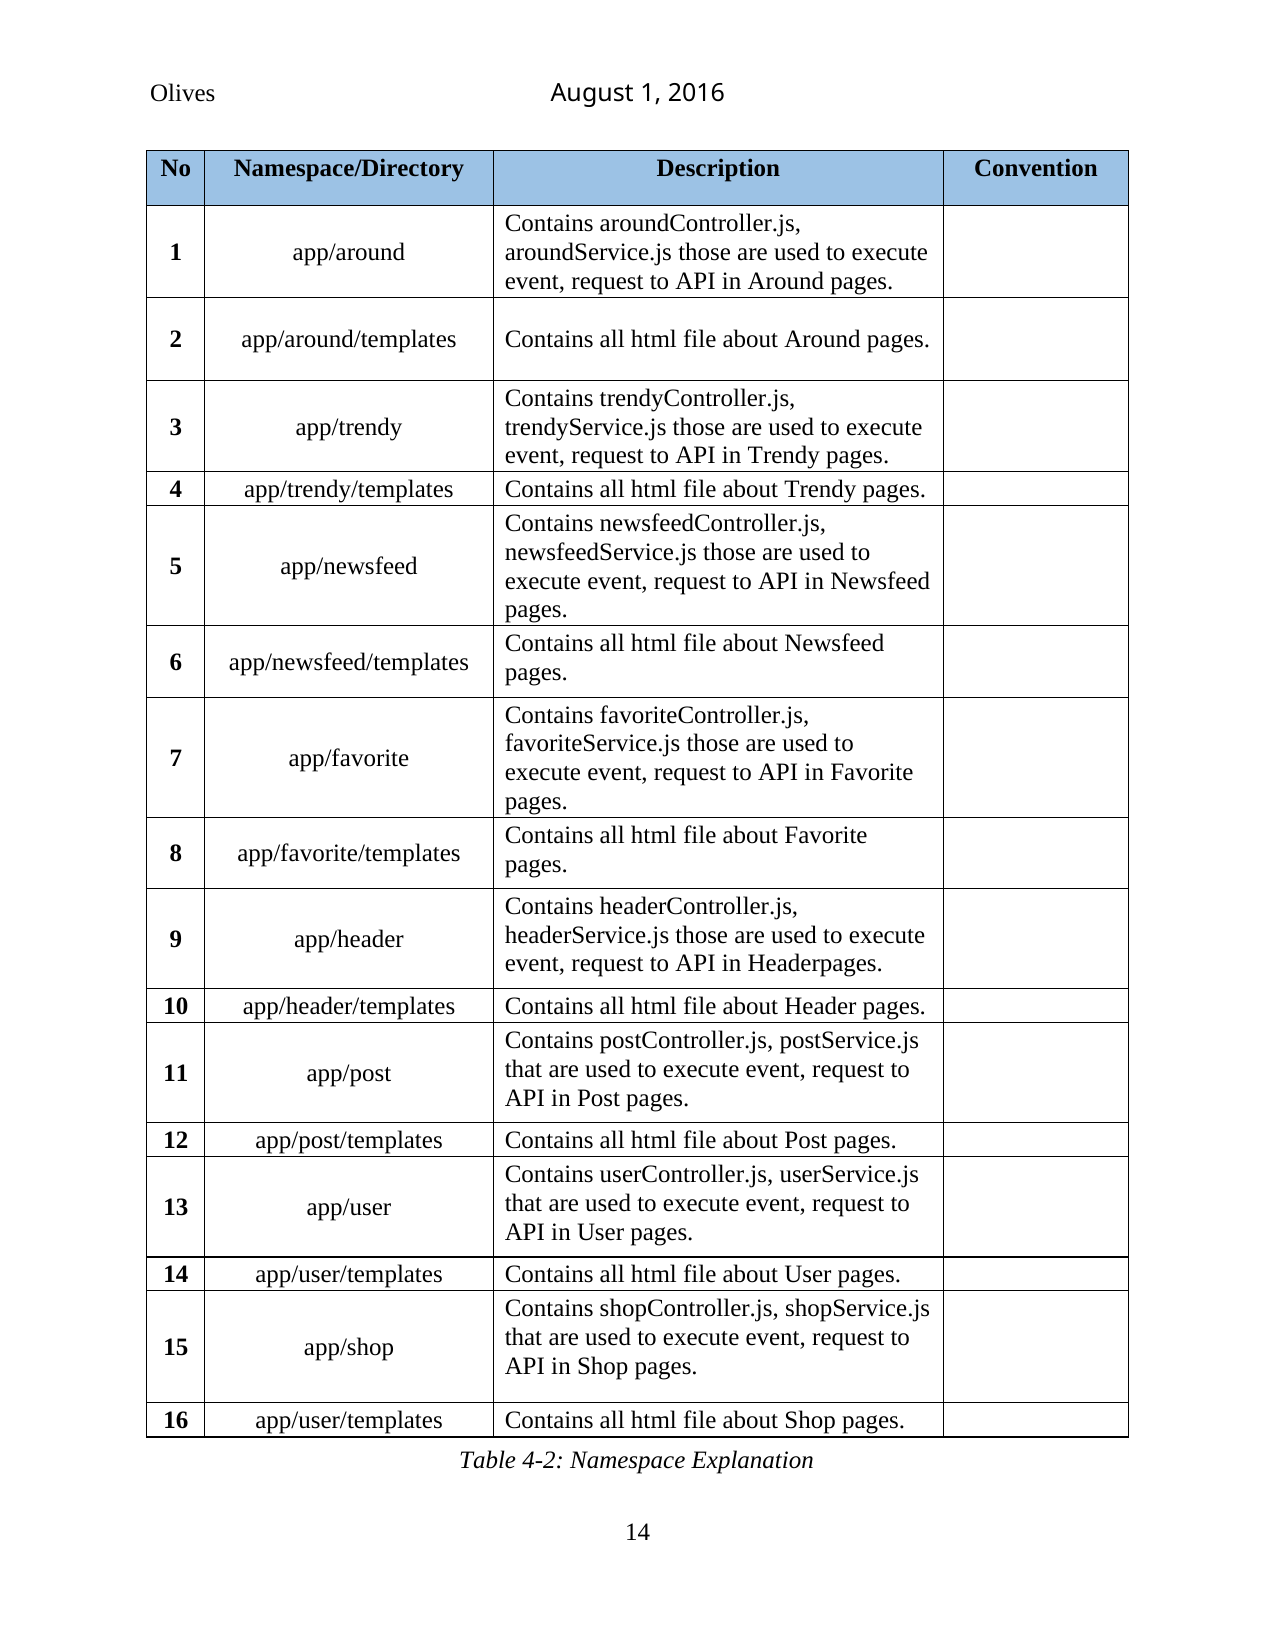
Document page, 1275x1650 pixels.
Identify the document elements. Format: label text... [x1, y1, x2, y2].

table_cell app/favorite/templates [205, 818, 493, 888]
table_cell [944, 1023, 1128, 1122]
table_cell 12 [147, 1123, 204, 1156]
table_header Description [494, 151, 943, 205]
table_cell [944, 626, 1128, 697]
table_cell [944, 1123, 1128, 1156]
table_cell Contains all html file about Favorite pages. [494, 818, 943, 888]
table_cell 6 [147, 626, 204, 697]
table_cell app/post [205, 1023, 493, 1122]
table_cell app/trendy/templates [205, 472, 493, 505]
table_cell Contains headerController.js, headerService.js those are used to execute event, request to API in Headerpages. [494, 889, 943, 988]
table_cell Contains userController.js, userService.js that are used to execute event, request to API in User pages. [494, 1157, 943, 1256]
table_cell Contains all html file about User pages. [494, 1258, 943, 1290]
table_cell app/trendy [205, 381, 493, 471]
table_cell [944, 381, 1128, 471]
table_cell 14 [147, 1258, 204, 1290]
table_cell Contains shopController.js, shopService.js that are used to execute event, request to API in Shop pages. [494, 1291, 943, 1402]
table_cell 5 [147, 506, 204, 625]
table_cell [944, 506, 1128, 625]
table_cell Contains all html file about Around pages. [494, 298, 943, 380]
table_cell 9 [147, 889, 204, 988]
table_header No [147, 151, 204, 205]
table_cell [944, 206, 1128, 297]
table_cell [944, 1157, 1128, 1256]
table_cell [944, 1291, 1128, 1402]
table_cell Contains all html file about Trendy pages. [494, 472, 943, 505]
table_cell Contains favoriteController.js, favoriteService.js those are used to execute event, request to API in Favorite pages. [494, 698, 943, 817]
table_cell Contains all html file about Header pages. [494, 989, 943, 1022]
table_cell 4 [147, 472, 204, 505]
table_cell 11 [147, 1023, 204, 1122]
table_cell Contains newsfeedController.js, newsfeedService.js those are used to execute event, request to API in Newsfeed pages. [494, 506, 943, 625]
table_cell Contains all html file about Shop pages. [494, 1403, 943, 1436]
table_cell 8 [147, 818, 204, 888]
table_cell [944, 889, 1128, 988]
table_cell [944, 698, 1128, 817]
table_cell Contains all html file about Newsfeed pages. [494, 626, 943, 697]
table_cell Contains postController.js, postService.js that are used to execute event, request to API in Post pages. [494, 1023, 943, 1122]
table_cell app/around/templates [205, 298, 493, 380]
table_cell 2 [147, 298, 204, 380]
table_cell 1 [147, 206, 204, 297]
table_cell app/shop [205, 1291, 493, 1402]
table_cell [944, 1258, 1128, 1290]
table_cell 3 [147, 381, 204, 471]
table_cell [944, 818, 1128, 888]
table_cell 15 [147, 1291, 204, 1402]
table_cell 16 [147, 1403, 204, 1436]
table_cell Contains all html file about Post pages. [494, 1123, 943, 1156]
table_cell [944, 472, 1128, 505]
table_header Convention [944, 151, 1128, 205]
table_cell app/user/templates [205, 1403, 493, 1436]
table_cell app/header [205, 889, 493, 988]
table_cell app/newsfeed [205, 506, 493, 625]
table_cell 10 [147, 989, 204, 1022]
table_cell 7 [147, 698, 204, 817]
table_cell [944, 298, 1128, 380]
table_cell [944, 989, 1128, 1022]
table_cell app/header/templates [205, 989, 493, 1022]
table_cell Contains aroundController.js, aroundService.js those are used to execute event, request to API in Around pages. [494, 206, 943, 297]
table_cell app/favorite [205, 698, 493, 817]
table_header Namespace/Directory [205, 151, 493, 205]
table_cell app/post/templates [205, 1123, 493, 1156]
table_cell app/user/templates [205, 1258, 493, 1290]
table_cell 13 [147, 1157, 204, 1256]
table_cell app/user [205, 1157, 493, 1256]
table_cell Contains trendyController.js, trendyService.js those are used to execute event, request to API in Trendy pages. [494, 381, 943, 471]
table_cell app/newsfeed/templates [205, 626, 493, 697]
table_cell [944, 1403, 1128, 1436]
table_cell app/around [205, 206, 493, 297]
